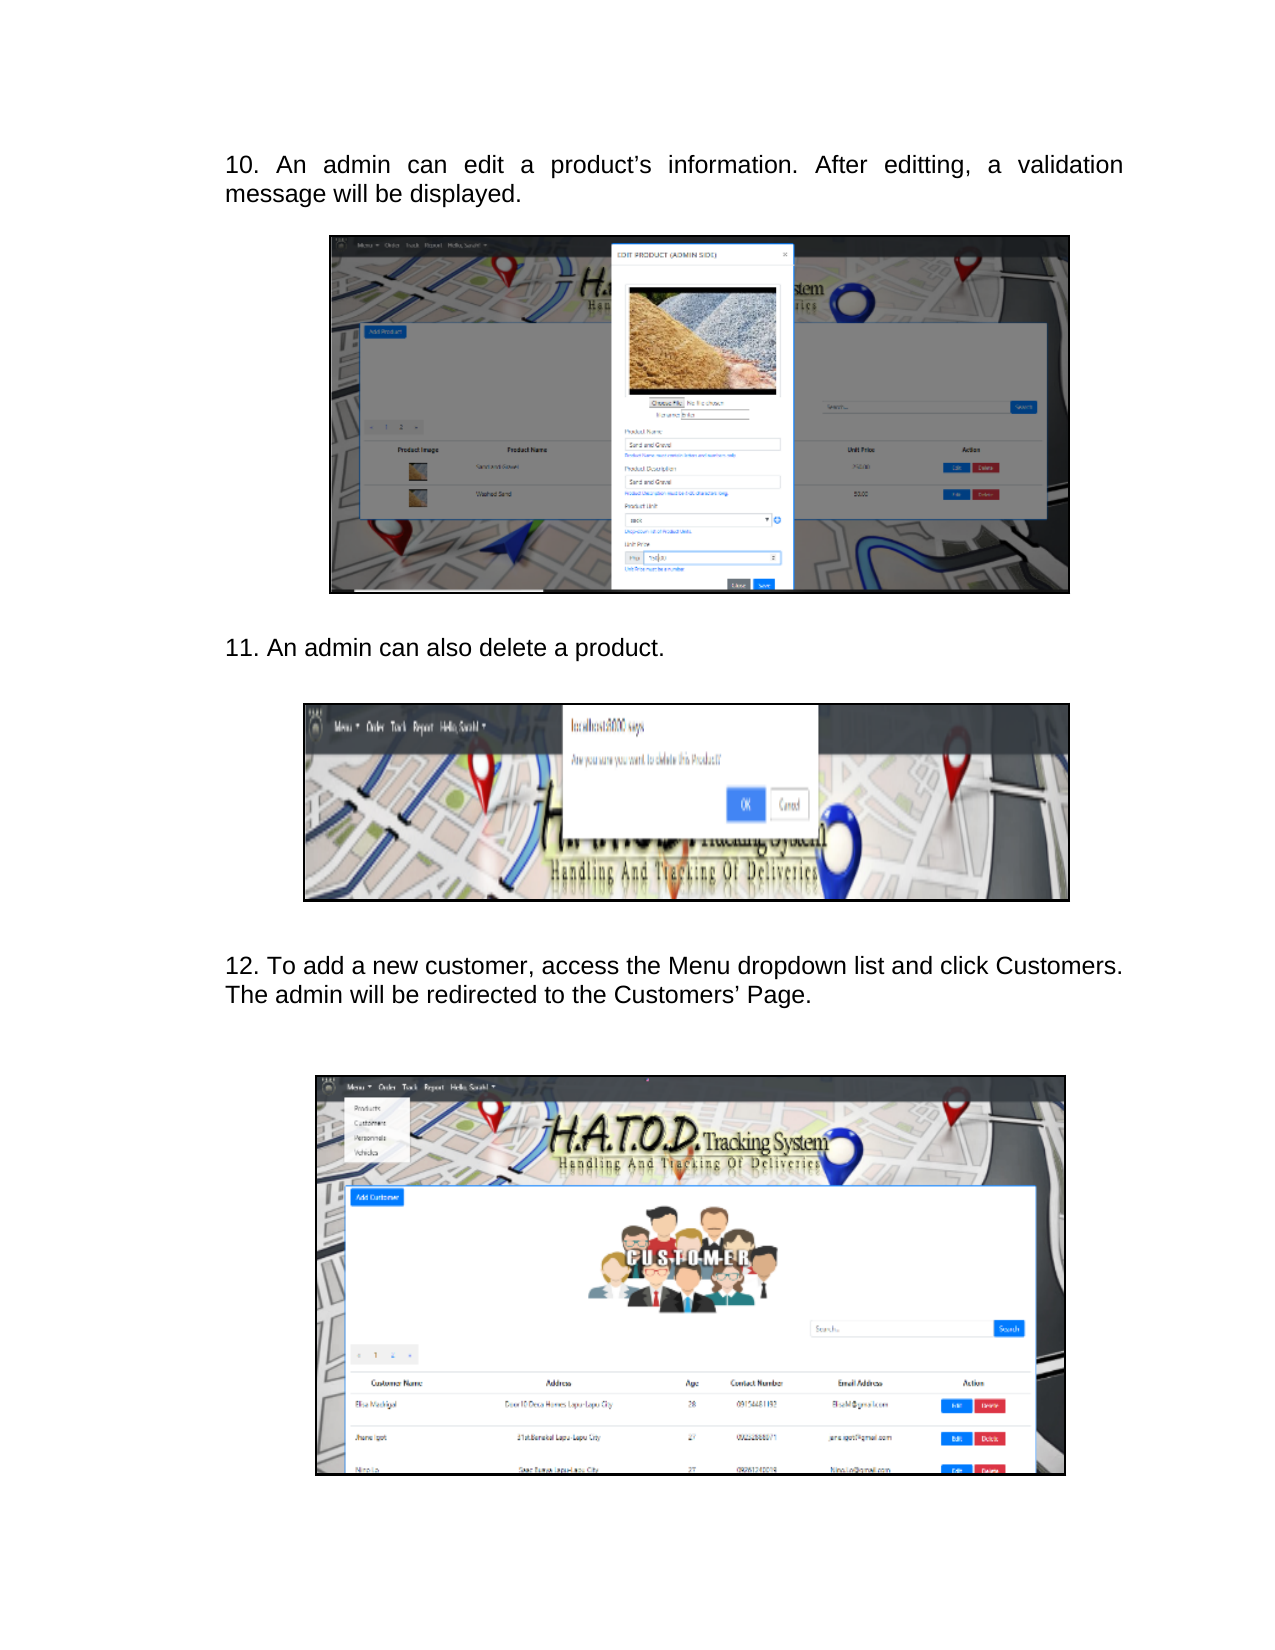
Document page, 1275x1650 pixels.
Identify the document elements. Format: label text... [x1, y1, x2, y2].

text 12. To add a new customer, access the Menu dropdown list and click Customers. The admin will be redirected to the Customers’ Page. [225, 951, 1125, 1008]
text 10. An admin can edit a product’s information. After editting, a validation message will be displayed. [225, 150, 1125, 207]
picture [331, 237, 1068, 592]
text 11. An admin can also delete a product. [225, 633, 1125, 662]
picture [305, 705, 1068, 899]
picture [317, 1077, 1064, 1473]
